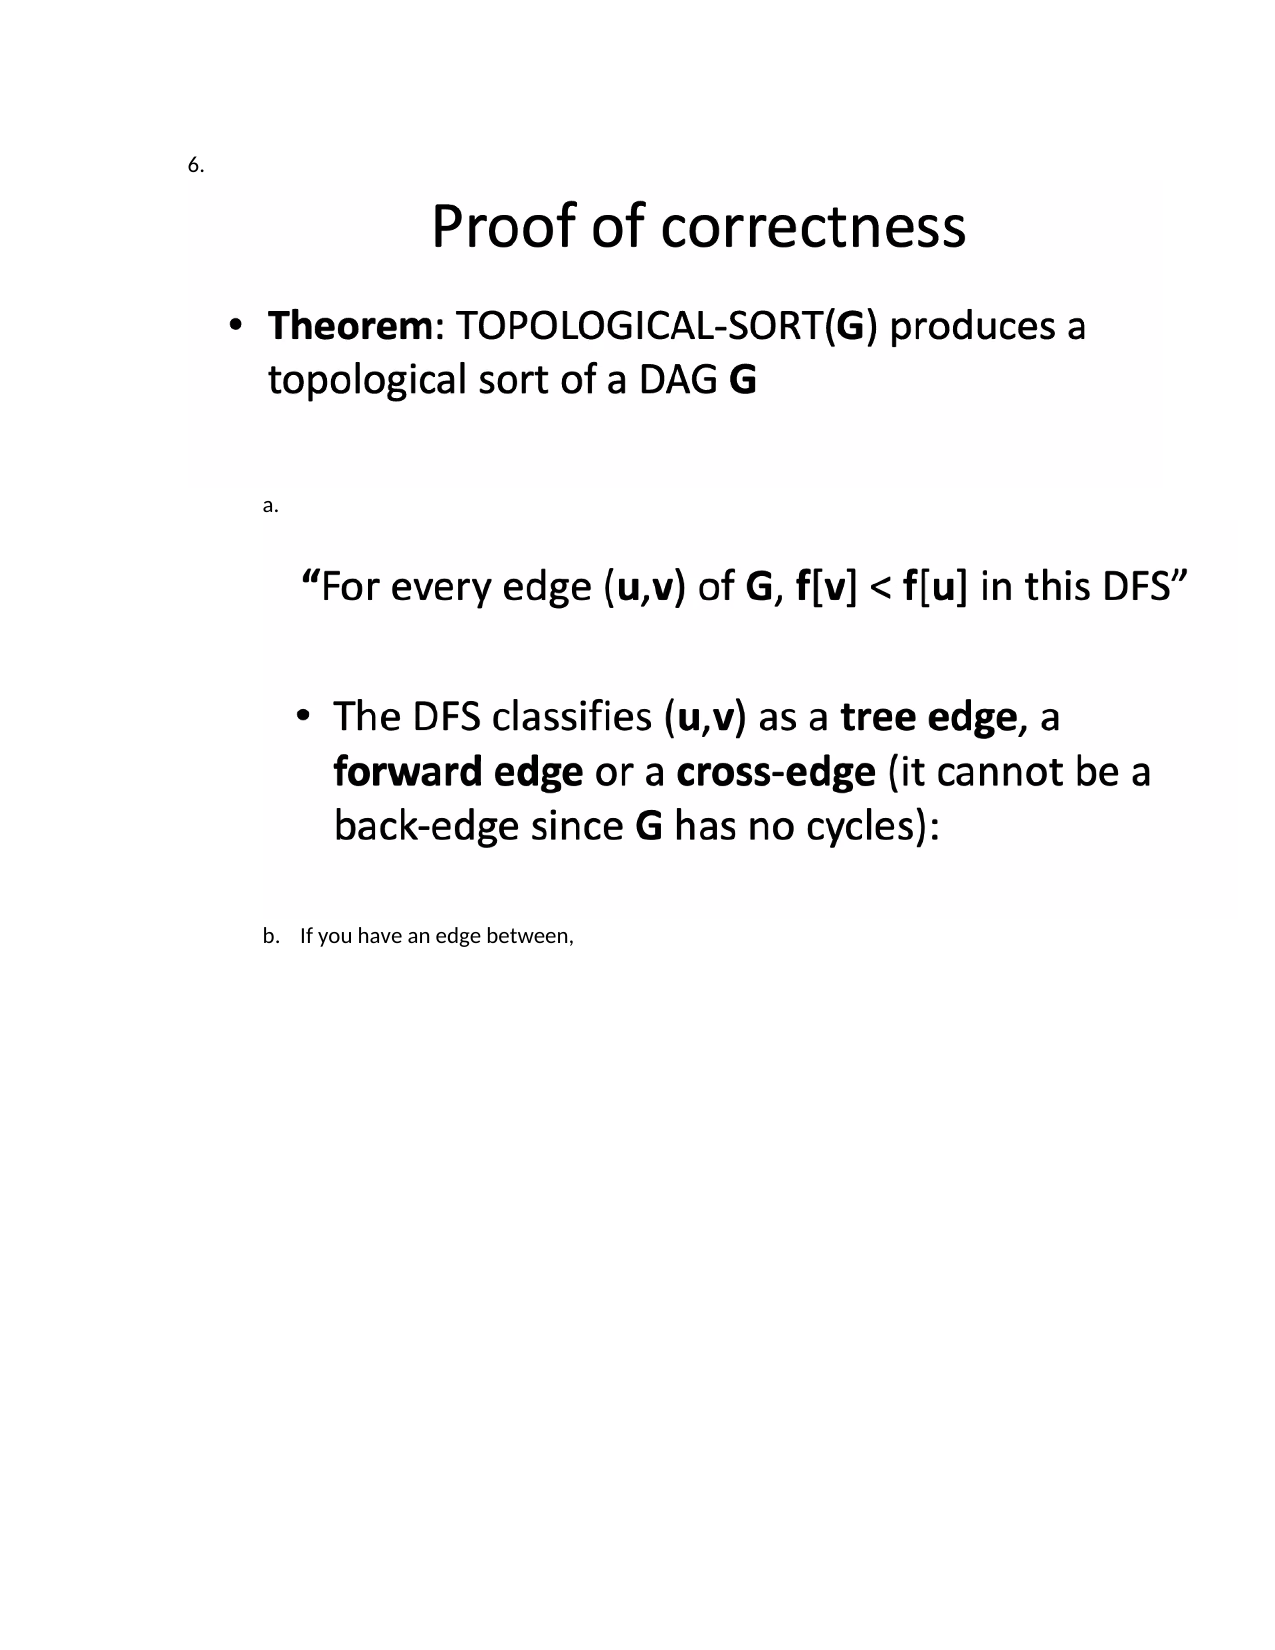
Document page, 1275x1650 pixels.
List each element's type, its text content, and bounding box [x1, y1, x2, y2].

picture [262, 520, 1238, 919]
list If you have an edge between, [262, 921, 1125, 949]
picture [187, 180, 1163, 488]
